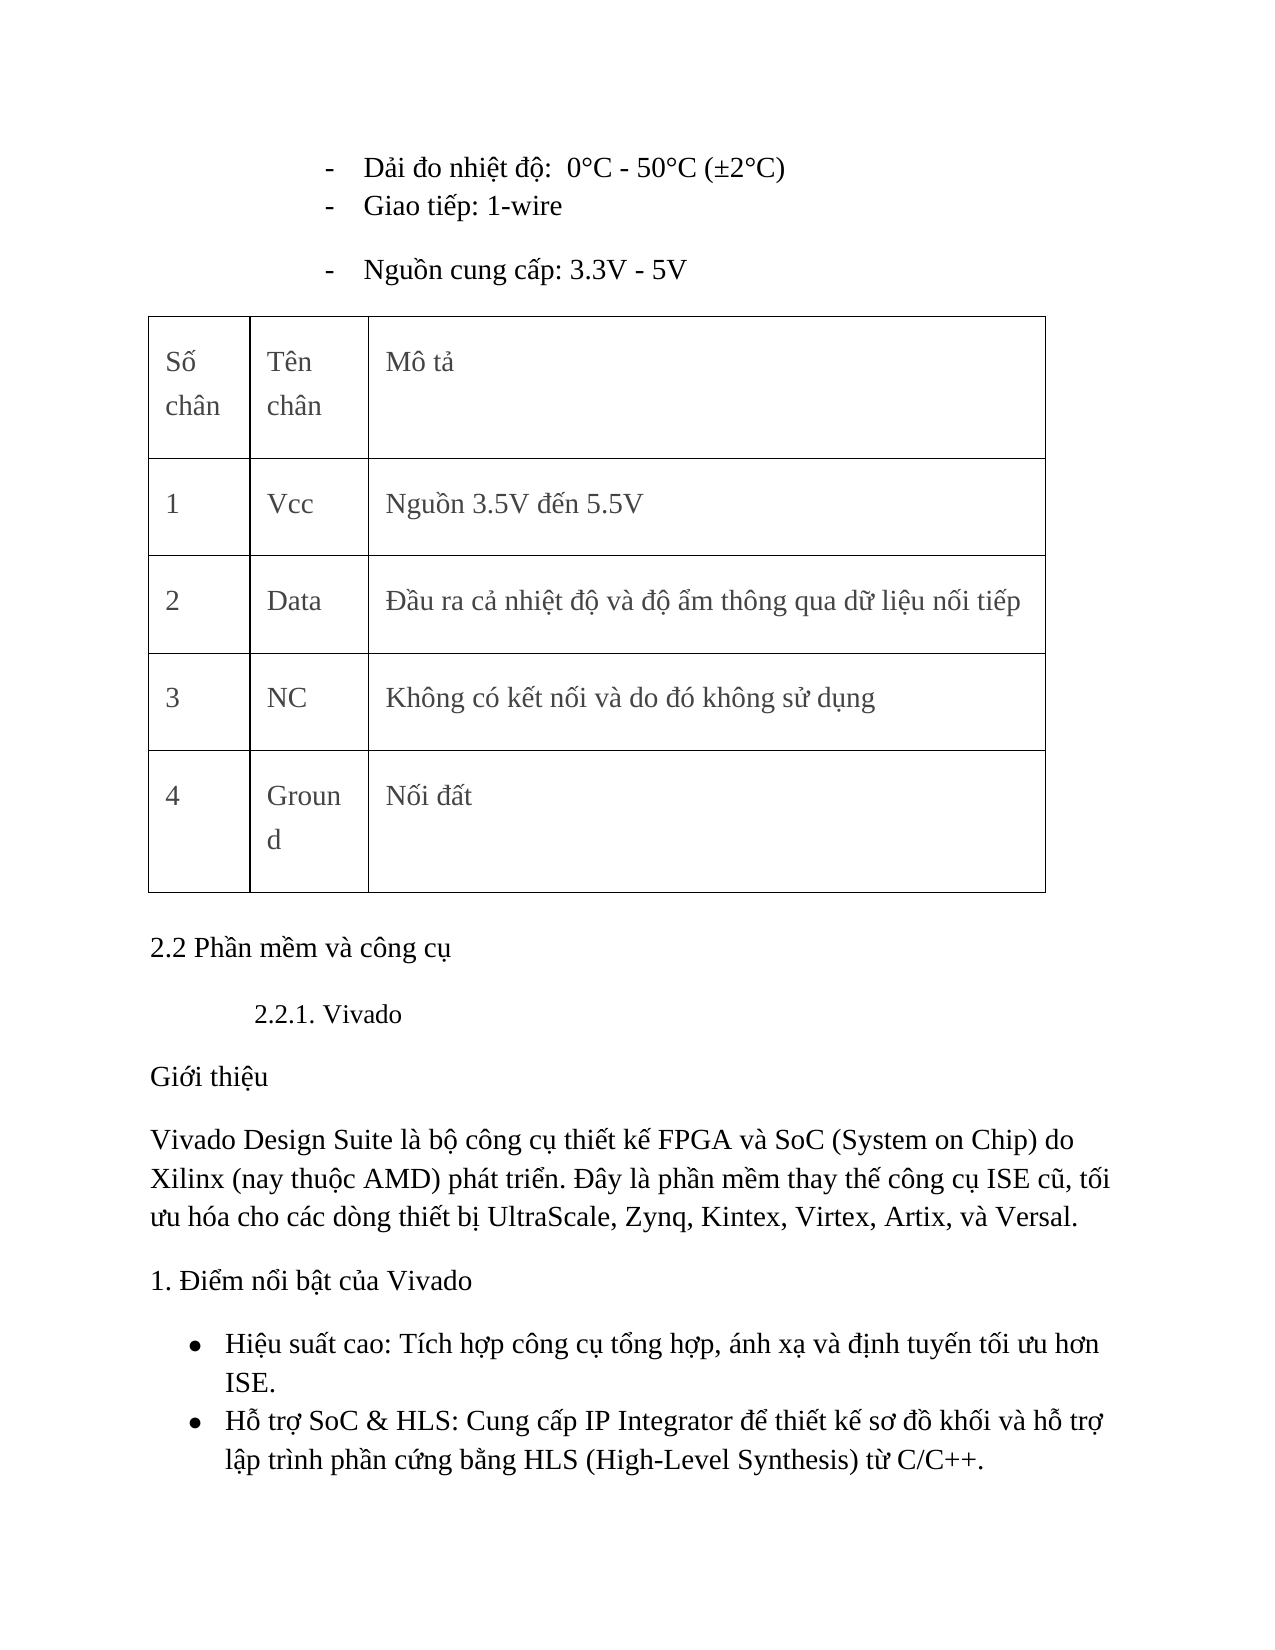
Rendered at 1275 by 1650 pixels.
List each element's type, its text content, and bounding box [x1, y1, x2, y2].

text - Nguồn cung cấp: 3.3V - 5V [262, 252, 1125, 286]
table_cell Không có kết nối và do đó không sử dụng [369, 654, 1045, 750]
table_cell Nguồn 3.5V đến 5.5V [369, 459, 1045, 555]
subtitle 2.2.1. Vivado [254, 998, 1125, 1029]
table_header Số chân [149, 317, 249, 458]
table_cell Ground [251, 751, 368, 892]
table_header Mô tả [369, 317, 1045, 458]
table_cell 3 [149, 654, 249, 750]
table_cell 2 [149, 556, 249, 652]
table_cell NC [251, 654, 368, 750]
text 1. Điểm nổi bật của Vivado [150, 1263, 1125, 1296]
text Vivado Design Suite là bộ công cụ thiết kế FPGA và SoC (System on Chip) do Xilinx (nay thuộc AMD) phát triển. Đây là phần mềm thay thế công cụ ISE cũ, tối ưu hóa cho các dòng thiết bị UltraScale, Zynq, Kintex, Virtex, Artix, và Versal. [150, 1122, 1125, 1233]
list Hiệu suất cao: Tích hợp công cụ tổng hợp, ánh xạ và định tuyến tối ưu hơn ISE. [187, 1326, 1125, 1398]
subtitle 2.2 Phần mềm và công cụ [150, 930, 1125, 964]
table_cell Data [251, 556, 368, 652]
table_cell Nối đất [369, 751, 1045, 892]
table_header Tên chân [251, 317, 368, 458]
table_cell Đầu ra cả nhiệt độ và độ ẩm thông qua dữ liệu nối tiếp [369, 556, 1045, 652]
text - Giao tiếp: 1-wire [262, 188, 1125, 222]
table_cell Vcc [251, 459, 368, 555]
text Giới thiệu [150, 1059, 1125, 1092]
text - Dải đo nhiệt độ: 0°C - 50°C (±2°C) [262, 150, 1125, 183]
table_cell 4 [149, 751, 249, 892]
list Hỗ trợ SoC & HLS: Cung cấp IP Integrator để thiết kế sơ đồ khối và hỗ trợ lập trình phần cứng bằng HLS (High-Level Synthesis) từ C/C++. [187, 1403, 1125, 1476]
table_cell 1 [149, 459, 249, 555]
